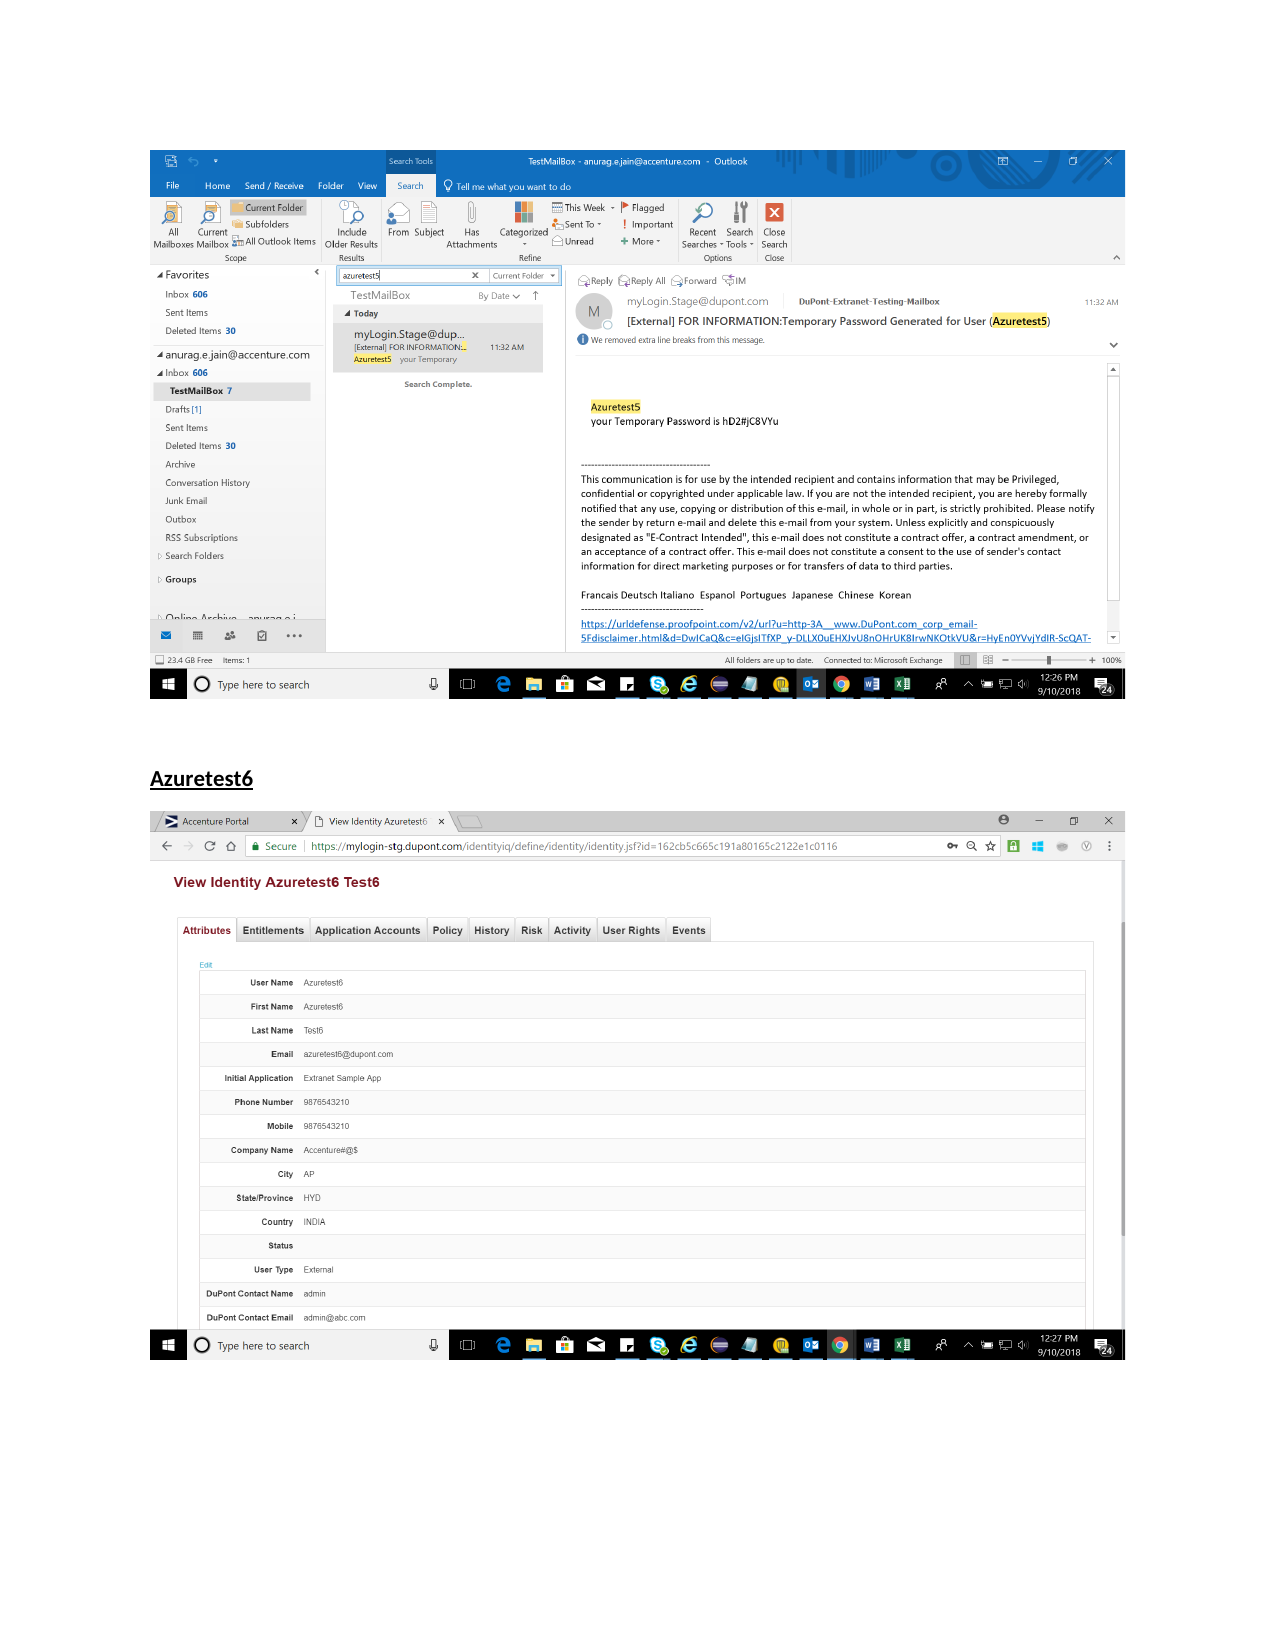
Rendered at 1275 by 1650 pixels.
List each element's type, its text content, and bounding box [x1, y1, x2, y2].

picture [150, 811, 1125, 1360]
text Azuretest6 [150, 764, 1125, 792]
picture [150, 150, 1125, 699]
